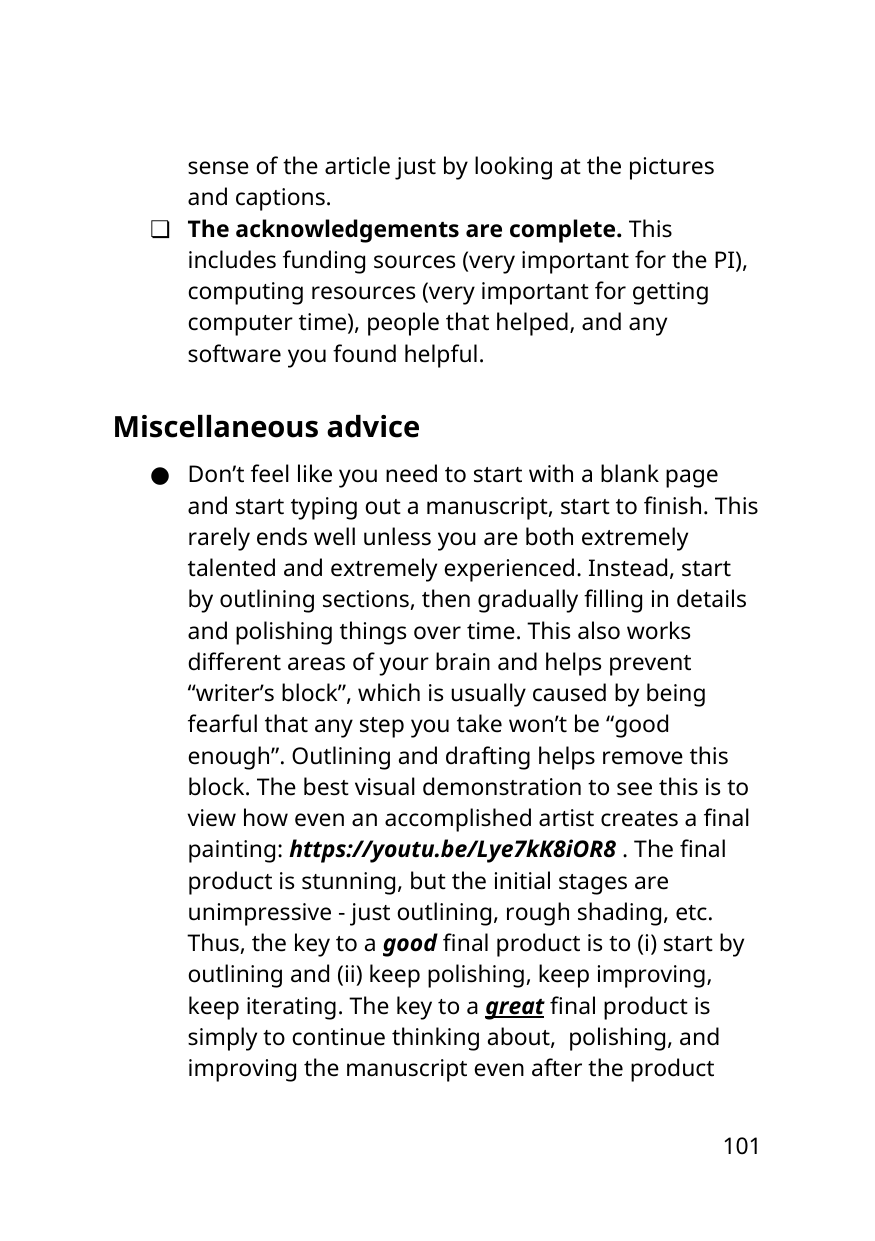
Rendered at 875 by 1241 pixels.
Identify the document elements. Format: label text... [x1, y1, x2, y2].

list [150, 458, 762, 1083]
list The acknowledgements are complete. This includes funding sources (very important for the PI), computing resources (very important for getting computer time), people that helped, and any software you found helpful. [150, 212, 762, 369]
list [150, 150, 762, 212]
subtitle Miscellaneous advice [112, 406, 762, 446]
